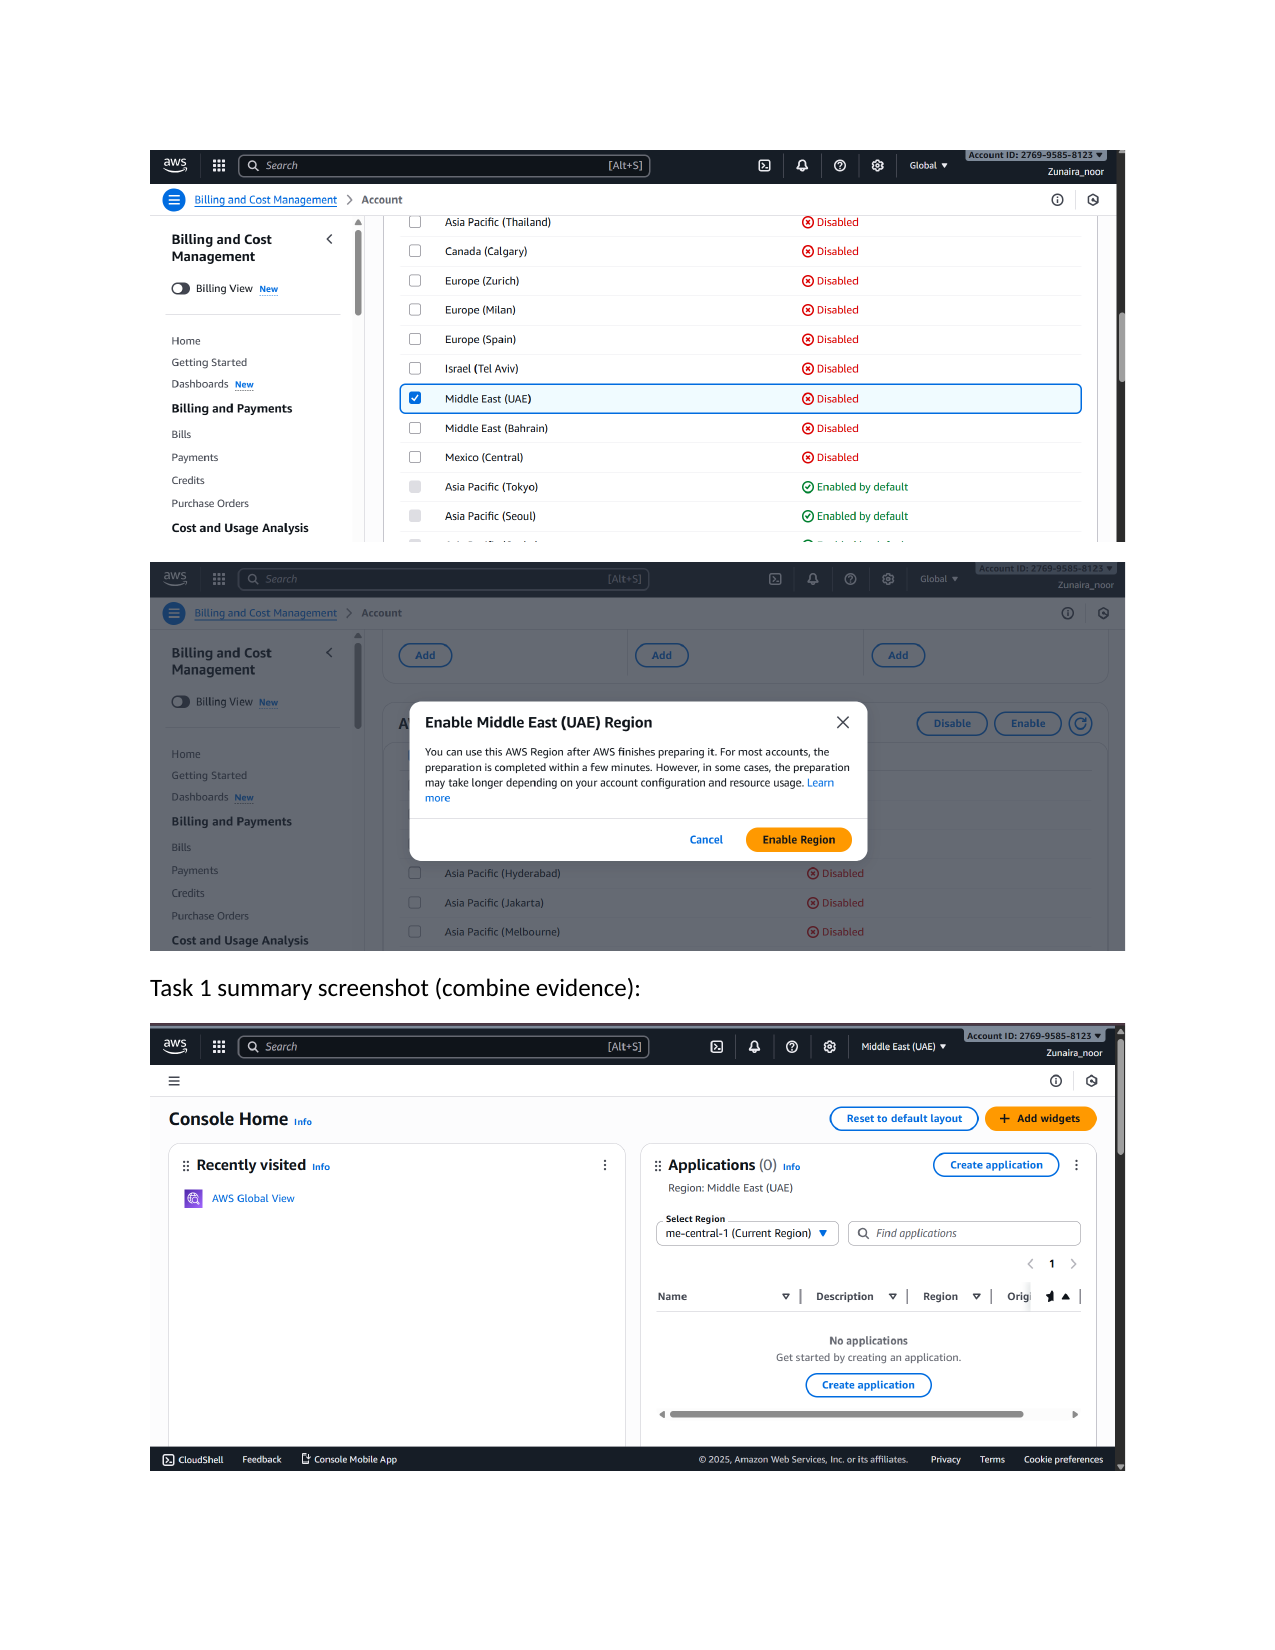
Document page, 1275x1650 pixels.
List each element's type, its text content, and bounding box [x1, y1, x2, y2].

picture [150, 1023, 1125, 1471]
picture [150, 150, 1125, 542]
picture [150, 562, 1125, 951]
text Task 1 summary screenshot (combine evidence): [150, 972, 1125, 1003]
